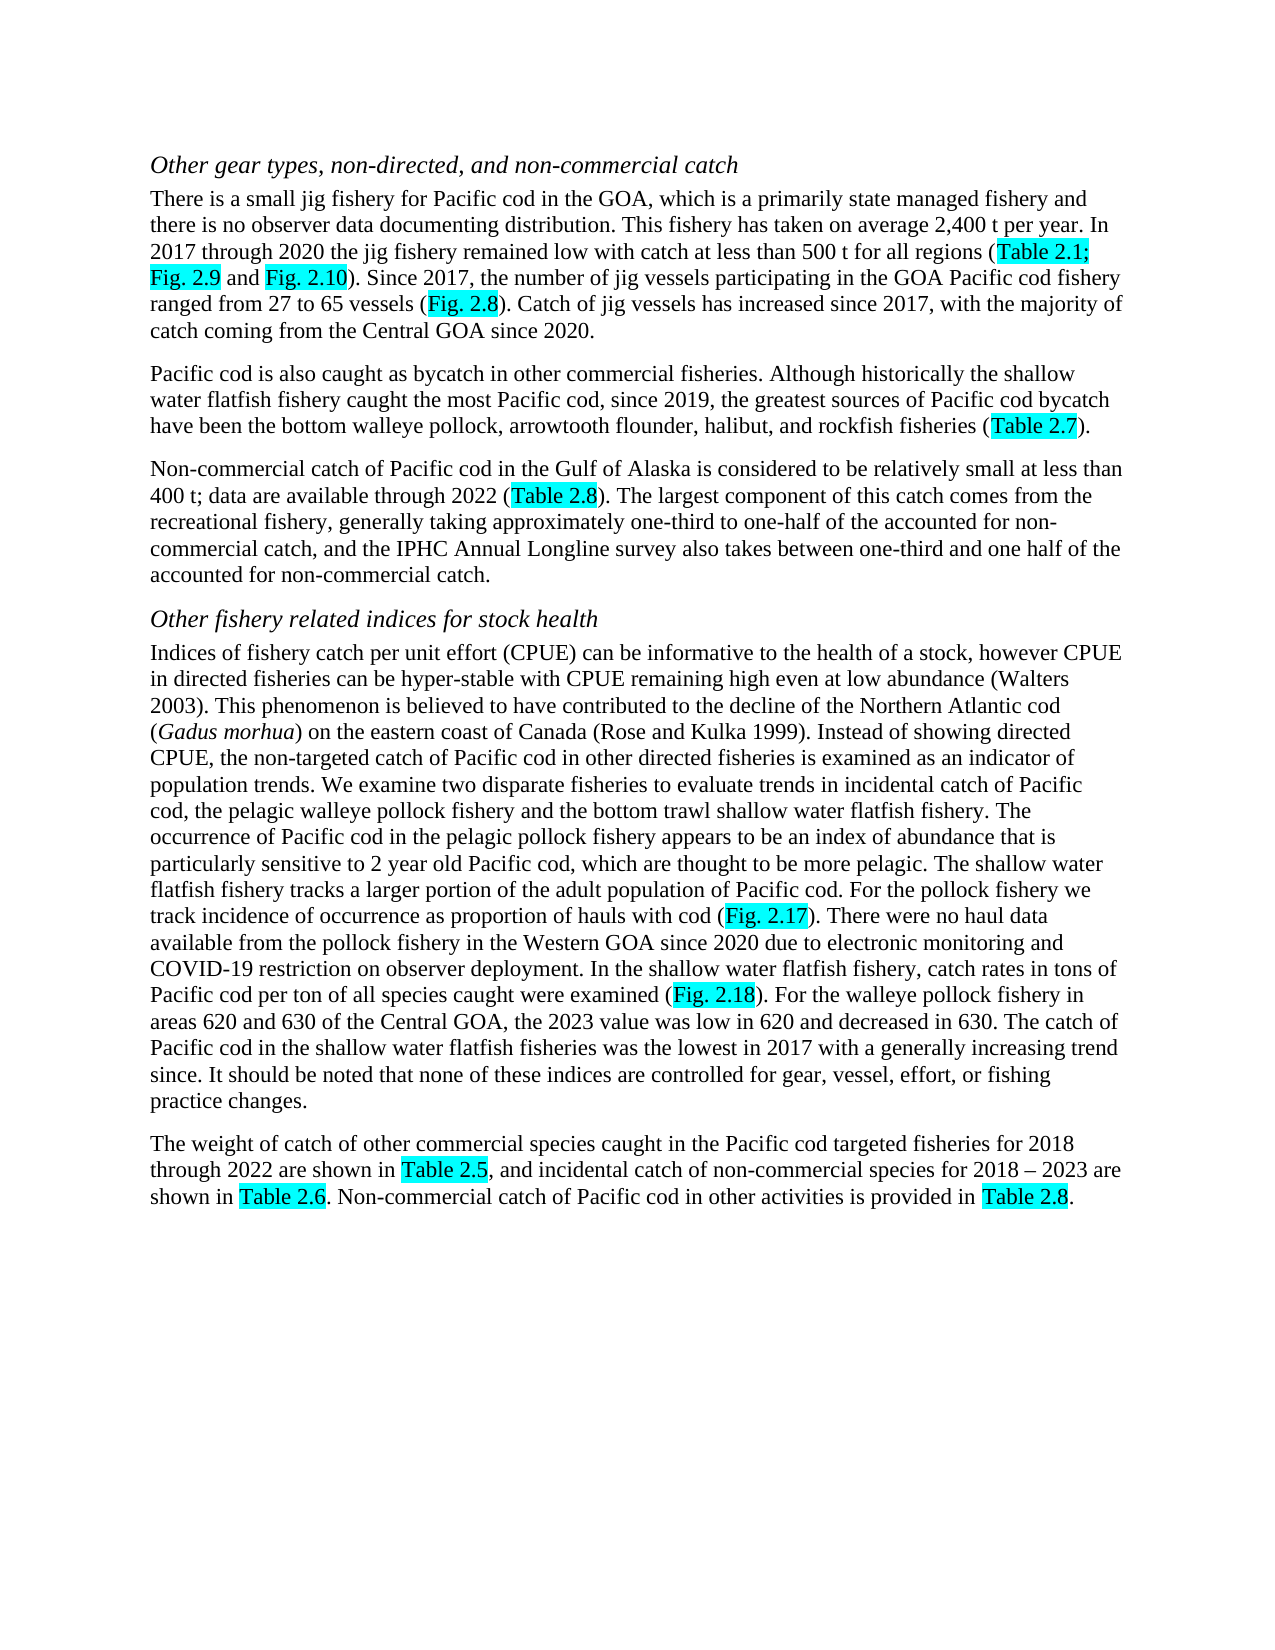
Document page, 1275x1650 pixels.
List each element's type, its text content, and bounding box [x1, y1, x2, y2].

subtitle Other fishery related indices for stock health [150, 604, 1125, 633]
text Indices of fishery catch per unit effort (CPUE) can be informative to the health of a stock, however CPUE in directed fisheries can be hyper-stable with CPUE remaining high even at low abundance (Walters 2003). This phenomenon is believed to have contributed to the decline of the Northern Atlantic cod (Gadus morhua) on the eastern coast of Canada (Rose and Kulka 1999). Instead of showing directed CPUE, the non-targeted catch of Pacific cod in other directed fisheries is examined as an indicator of population trends. We examine two disparate fisheries to evaluate trends in incidental catch of Pacific cod, the pelagic walleye pollock fishery and the bottom trawl shallow water flatfish fishery. The occurrence of Pacific cod in the pelagic pollock fishery appears to be an index of abundance that is particularly sensitive to 2 year old Pacific cod, which are thought to be more pelagic. The shallow water flatfish fishery tracks a larger portion of the adult population of Pacific cod. For the pollock fishery we track incidence of occurrence as proportion of hauls with cod (Fig. 2.17). There were no haul data available from the pollock fishery in the Western GOA since 2020 due to electronic monitoring and COVID-19 restriction on observer deployment. In the shallow water flatfish fishery, catch rates in tons of Pacific cod per ton of all species caught were examined (Fig. 2.18). For the walleye pollock fishery in areas 620 and 630 of the Central GOA, the 2023 value was low in 620 and decreased in 630. The catch of Pacific cod in the shallow water flatfish fisheries was the lowest in 2017 with a generally increasing trend since. It should be noted that none of these indices are controlled for gear, vessel, effort, or fishing practice changes. [150, 639, 1125, 1113]
text Pacific cod is also caught as bycatch in other commercial fisheries. Although historically the shallow water flatfish fishery caught the most Pacific cod, since 2019, the greatest sources of Pacific cod bycatch have been the bottom walleye pollock, arrowtooth flounder, halibut, and rockfish fisheries (Table 2.7). [150, 360, 1125, 439]
text The weight of catch of other commercial species caught in the Pacific cod targeted fisheries for 2018 through 2022 are shown in Table 2.5, and incidental catch of non-commercial species for 2018 – 2023 are shown in Table 2.6. Non-commercial catch of Pacific cod in other activities is provided in Table 2.8. [150, 1130, 1125, 1209]
text There is a small jig fishery for Pacific cod in the GOA, which is a primarily state managed fishery and there is no observer data documenting distribution. This fishery has taken on average 2,400 t per year. In 2017 through 2020 the jig fishery remained low with catch at less than 500 t for all regions (Table 2.1; Fig. 2.9 and Fig. 2.10). Since 2017, the number of jig vessels participating in the GOA Pacific cod fishery ranged from 27 to 65 vessels (Fig. 2.8). Catch of jig vessels has increased since 2017, with the majority of catch coming from the Central GOA since 2020. [150, 185, 1125, 343]
text Non-commercial catch of Pacific cod in the Gulf of Alaska is considered to be relatively small at less than 400 t; data are available through 2022 (Table 2.8). The largest component of this catch comes from the recreational fishery, generally taking approximately one-third to one-half of the accounted for non-commercial catch, and the IPHC Annual Longline survey also takes between one-third and one half of the accounted for non-commercial catch. [150, 456, 1125, 587]
subtitle Other gear types, non-directed, and non-commercial catch [150, 150, 1125, 179]
